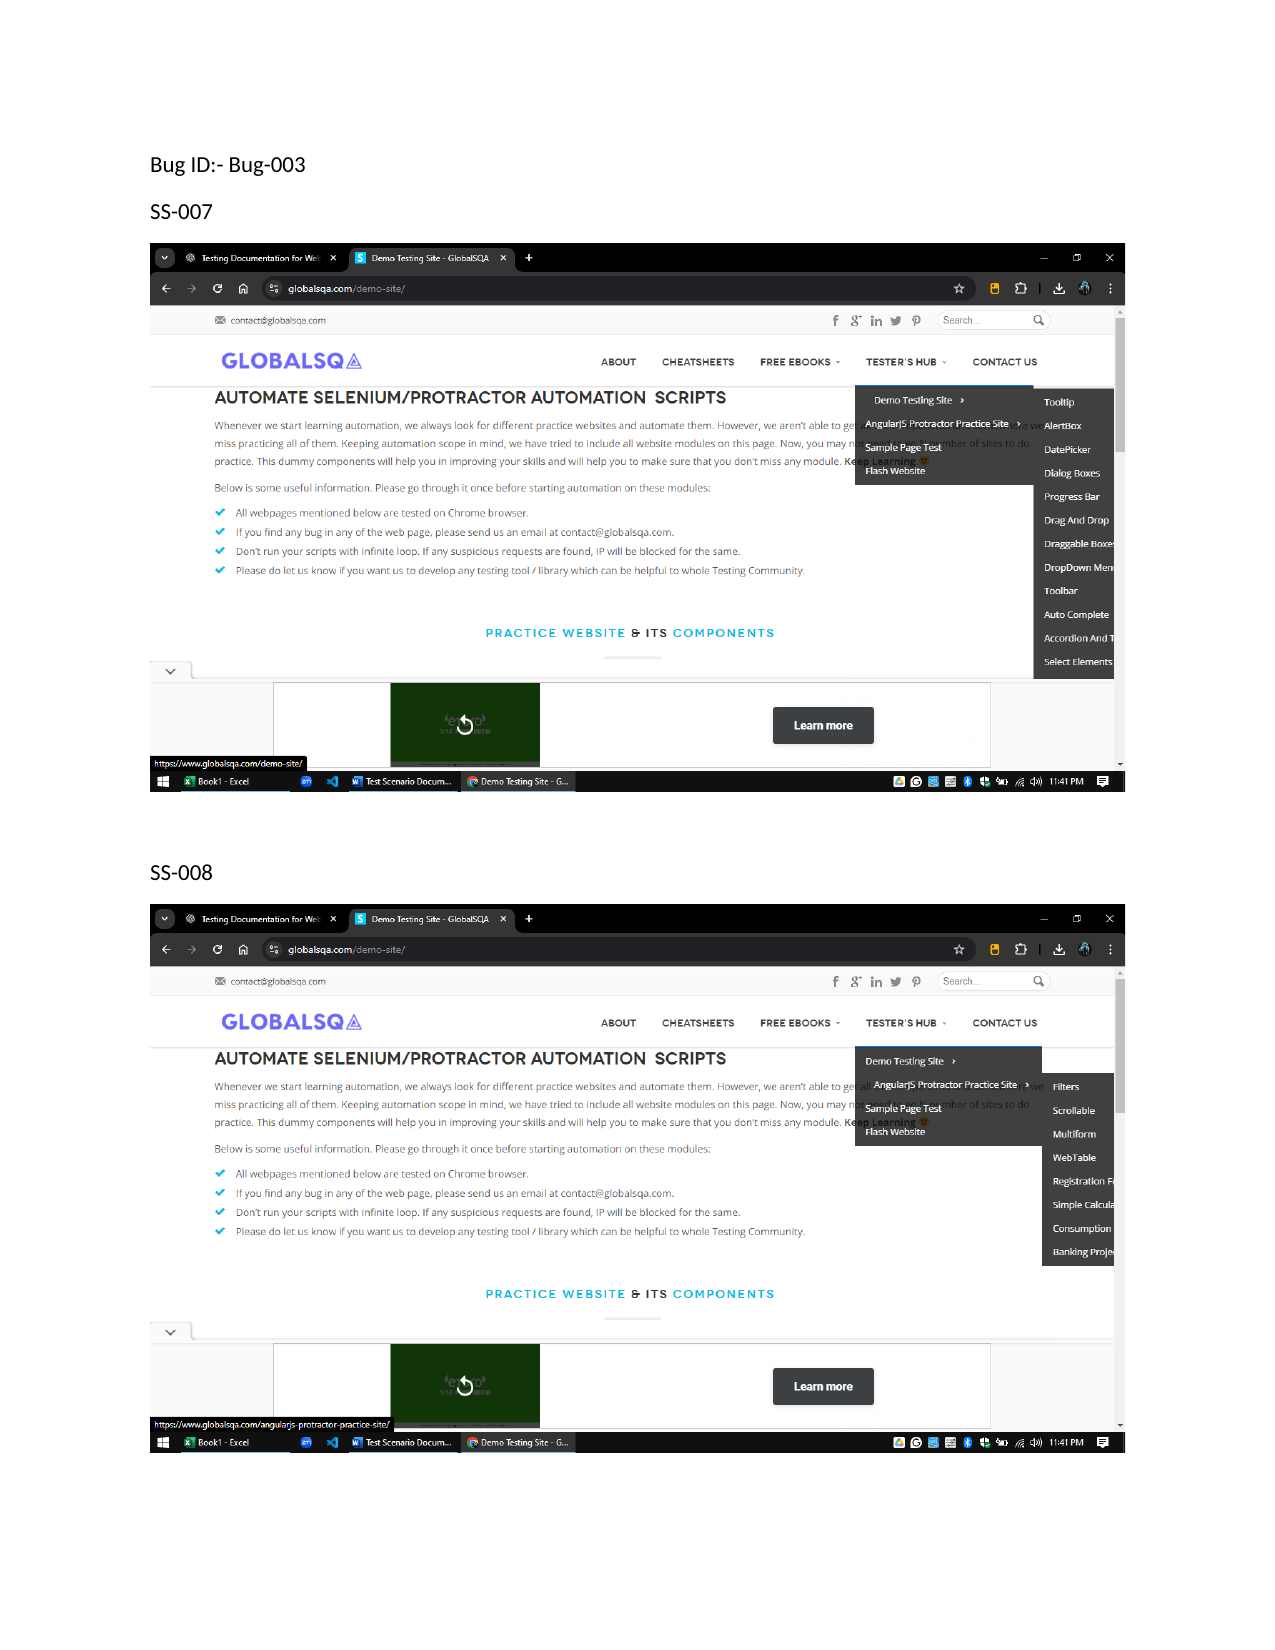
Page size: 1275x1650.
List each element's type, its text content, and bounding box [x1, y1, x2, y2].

picture [150, 904, 1125, 1453]
text Bug ID:- Bug-003 [150, 150, 1125, 178]
picture [150, 243, 1125, 792]
text SS-008 [150, 858, 1125, 886]
text SS-007 [150, 197, 1125, 225]
